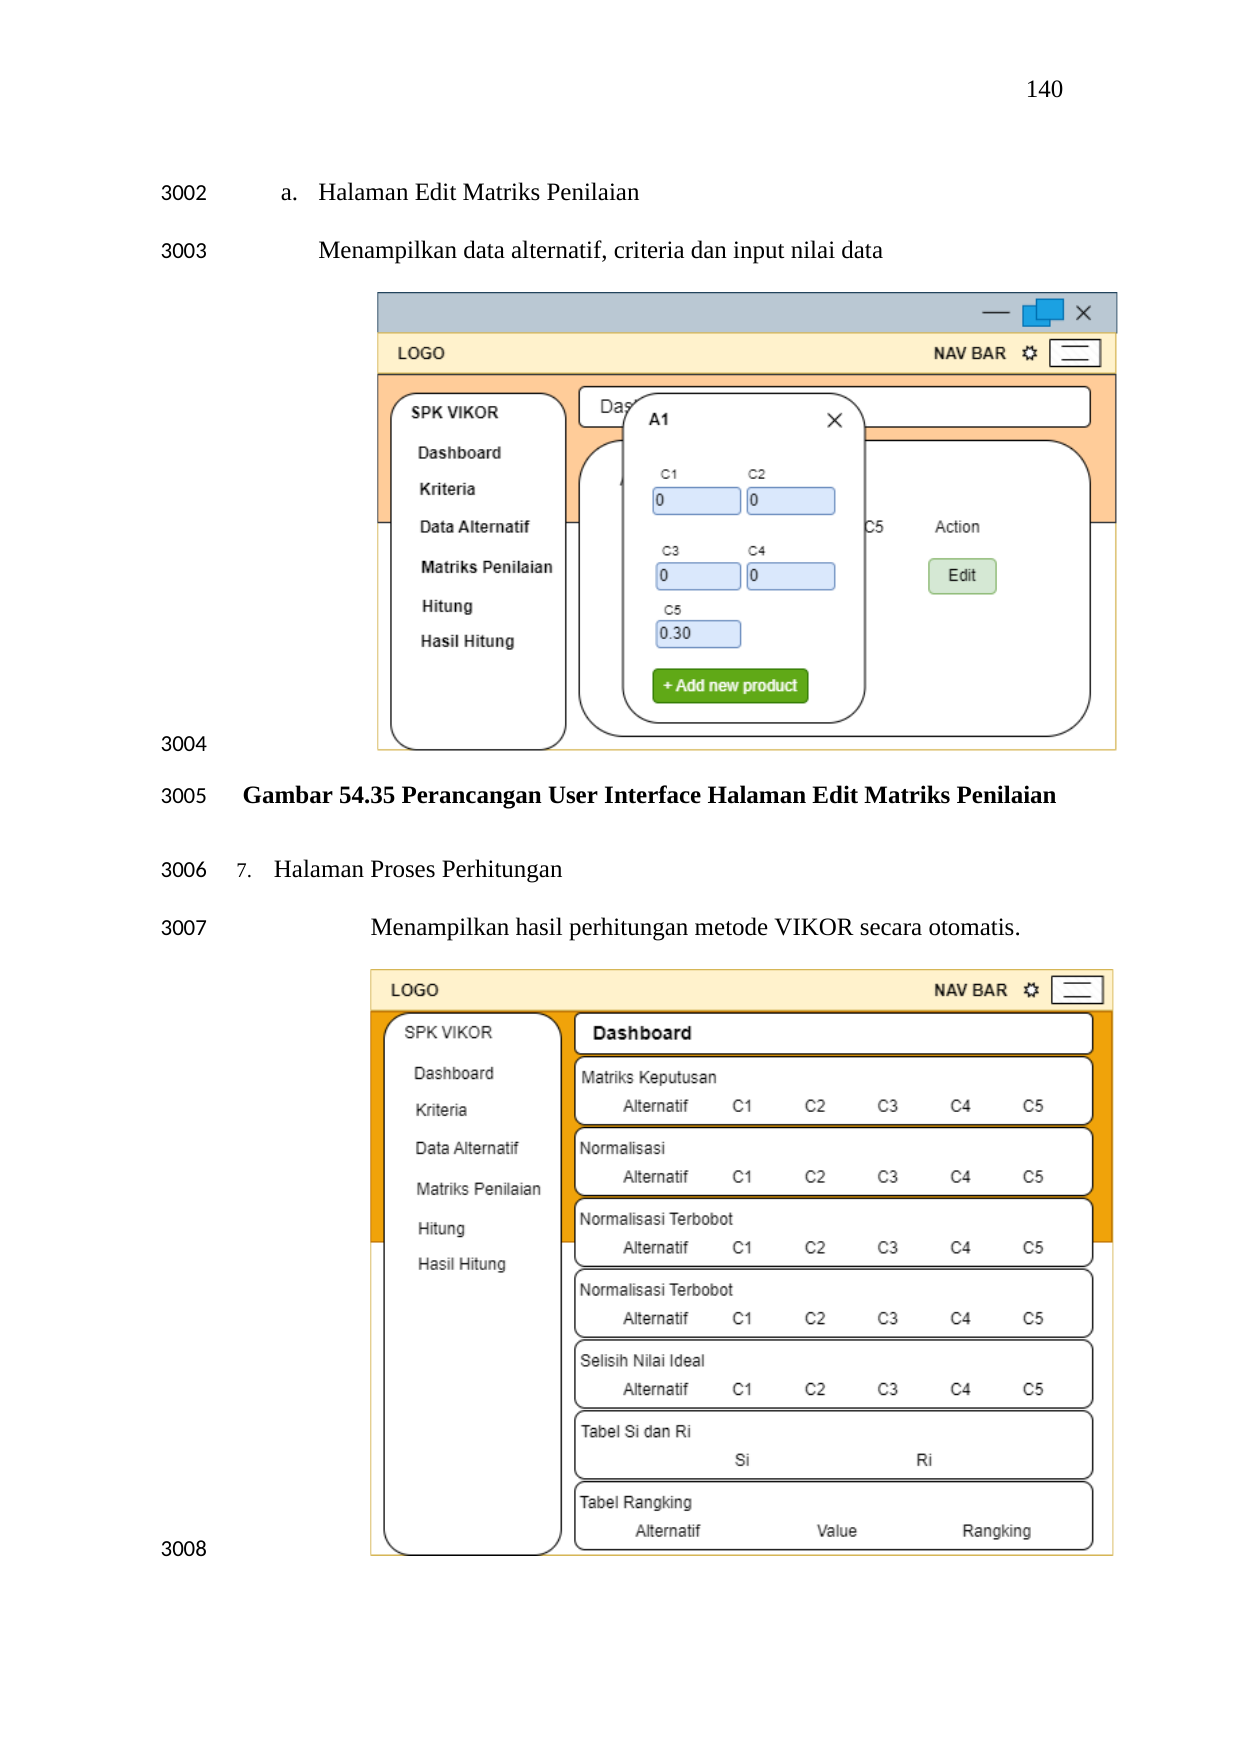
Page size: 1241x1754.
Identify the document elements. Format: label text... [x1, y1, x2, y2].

list Halaman Proses Perhitungan [236, 854, 1063, 883]
text Menampilkan hasil perhitungan metode VIKOR secara otomatis. [311, 912, 1063, 941]
list Menampilkan data alternatif, criteria dan input nilai data [281, 235, 1063, 263]
picture [377, 292, 1118, 752]
picture [370, 969, 1114, 1556]
list Halaman Edit Matriks Penilaian [281, 177, 1063, 206]
